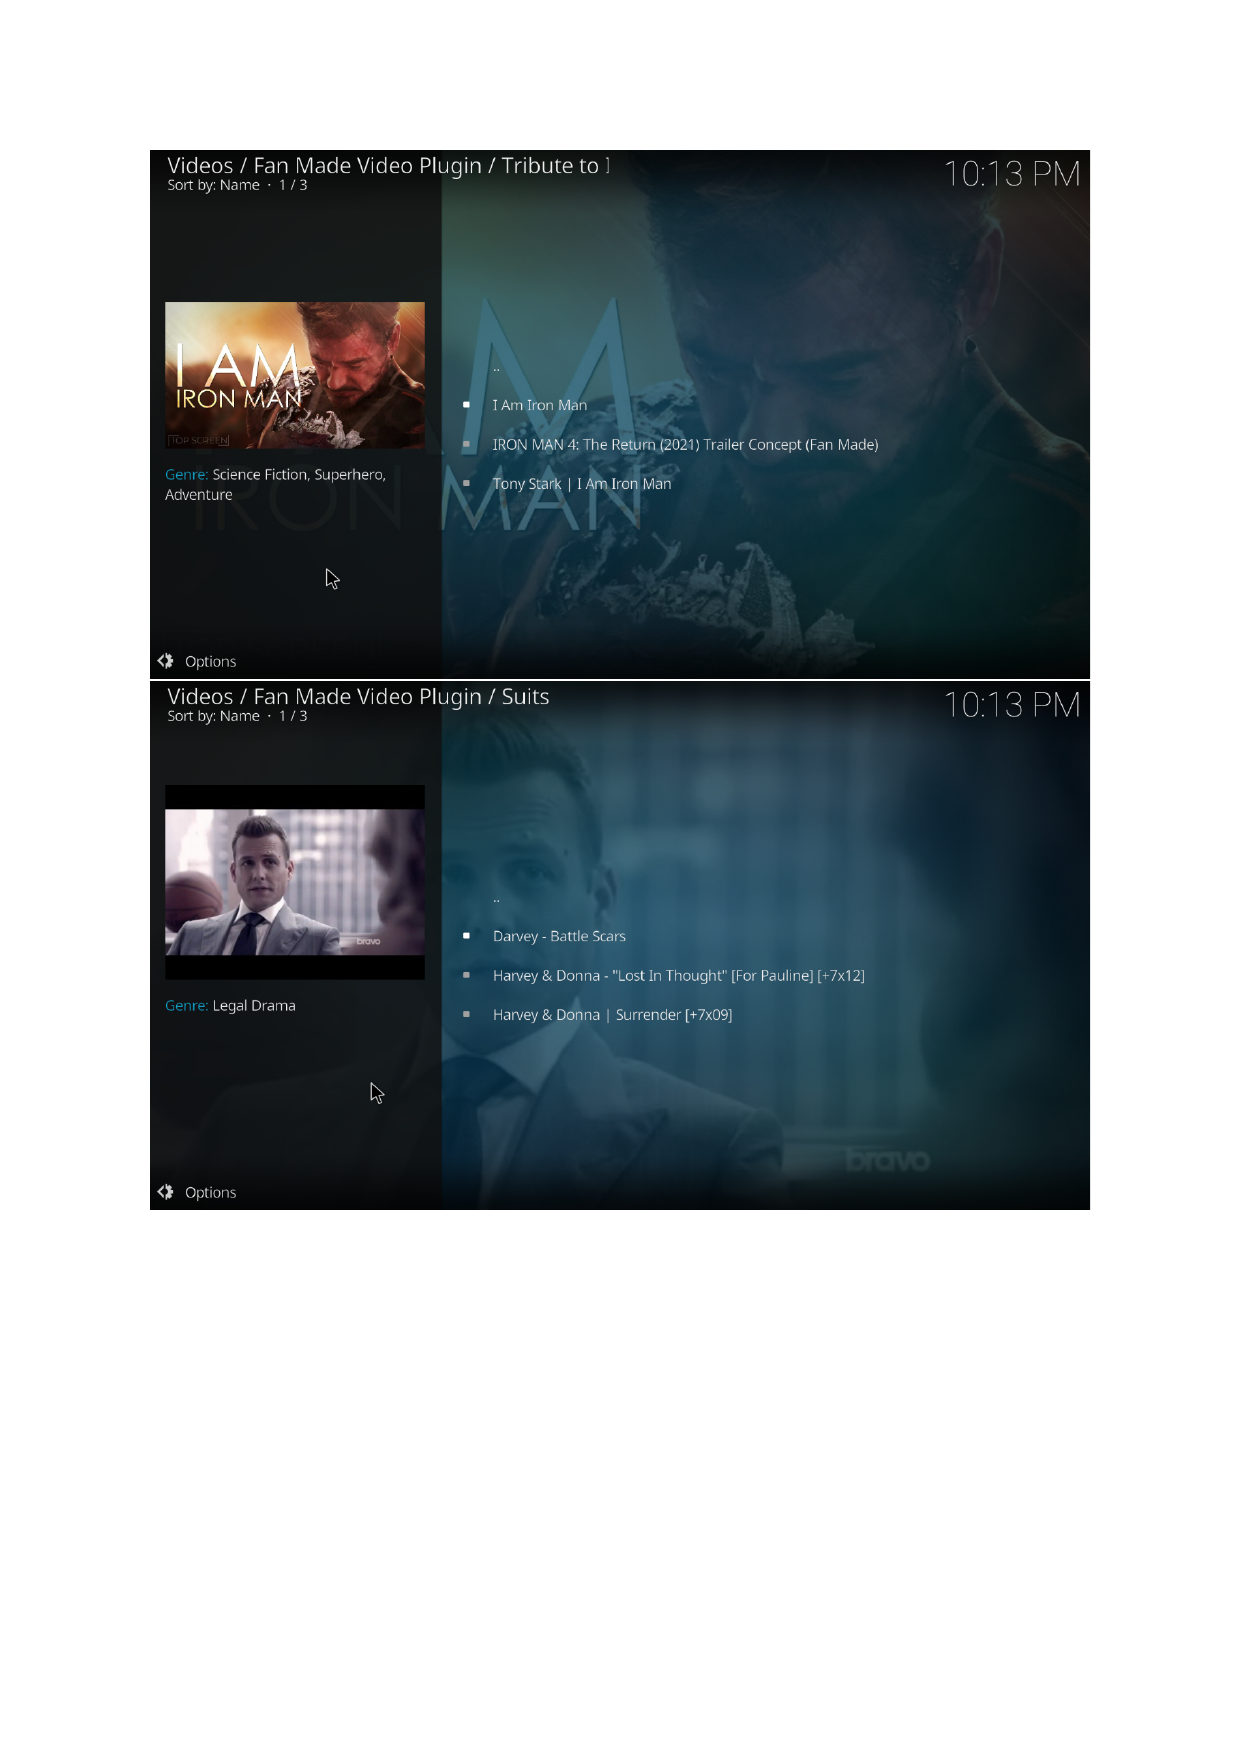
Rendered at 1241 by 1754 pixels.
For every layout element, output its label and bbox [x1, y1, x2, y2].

picture [150, 681, 1091, 1210]
picture [150, 150, 1091, 679]
